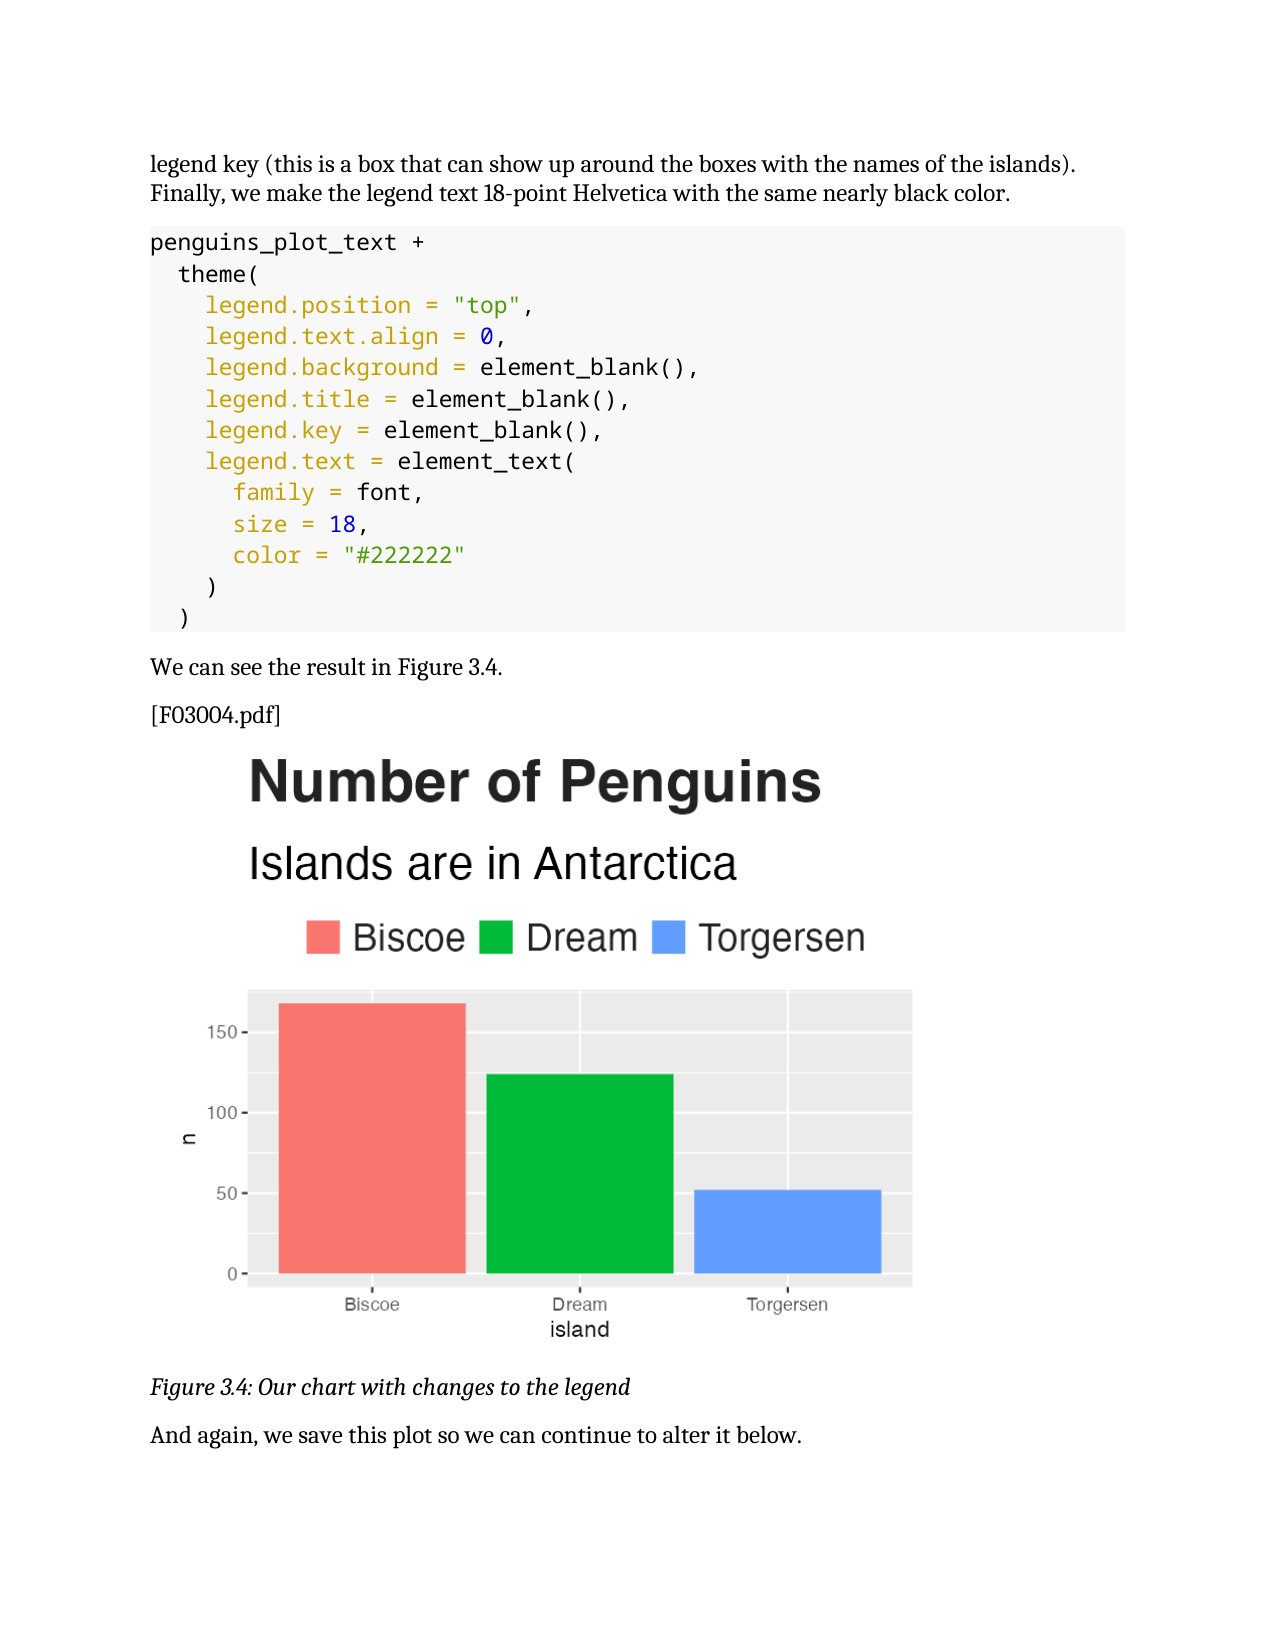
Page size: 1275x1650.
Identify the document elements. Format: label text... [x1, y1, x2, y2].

picture [168, 748, 924, 1353]
text We can see the result in Figure 3.4. [150, 653, 1125, 682]
text And again, we save this plot so we can continue to alter it below. [150, 1421, 1125, 1449]
text Figure 3.4: Our chart with changes to the legend [150, 1373, 1125, 1402]
text [F03004.pdf] [150, 701, 1125, 729]
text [150, 150, 1125, 207]
text penguins_plot_text + theme( legend.position = "top", legend.text.align = 0, legend.background = element_blank(), legend.title = element_blank(), legend.key = element_blank(), legend.text = element_text( family = font, size = 18, color = "#222222" ) ) [150, 226, 1125, 632]
